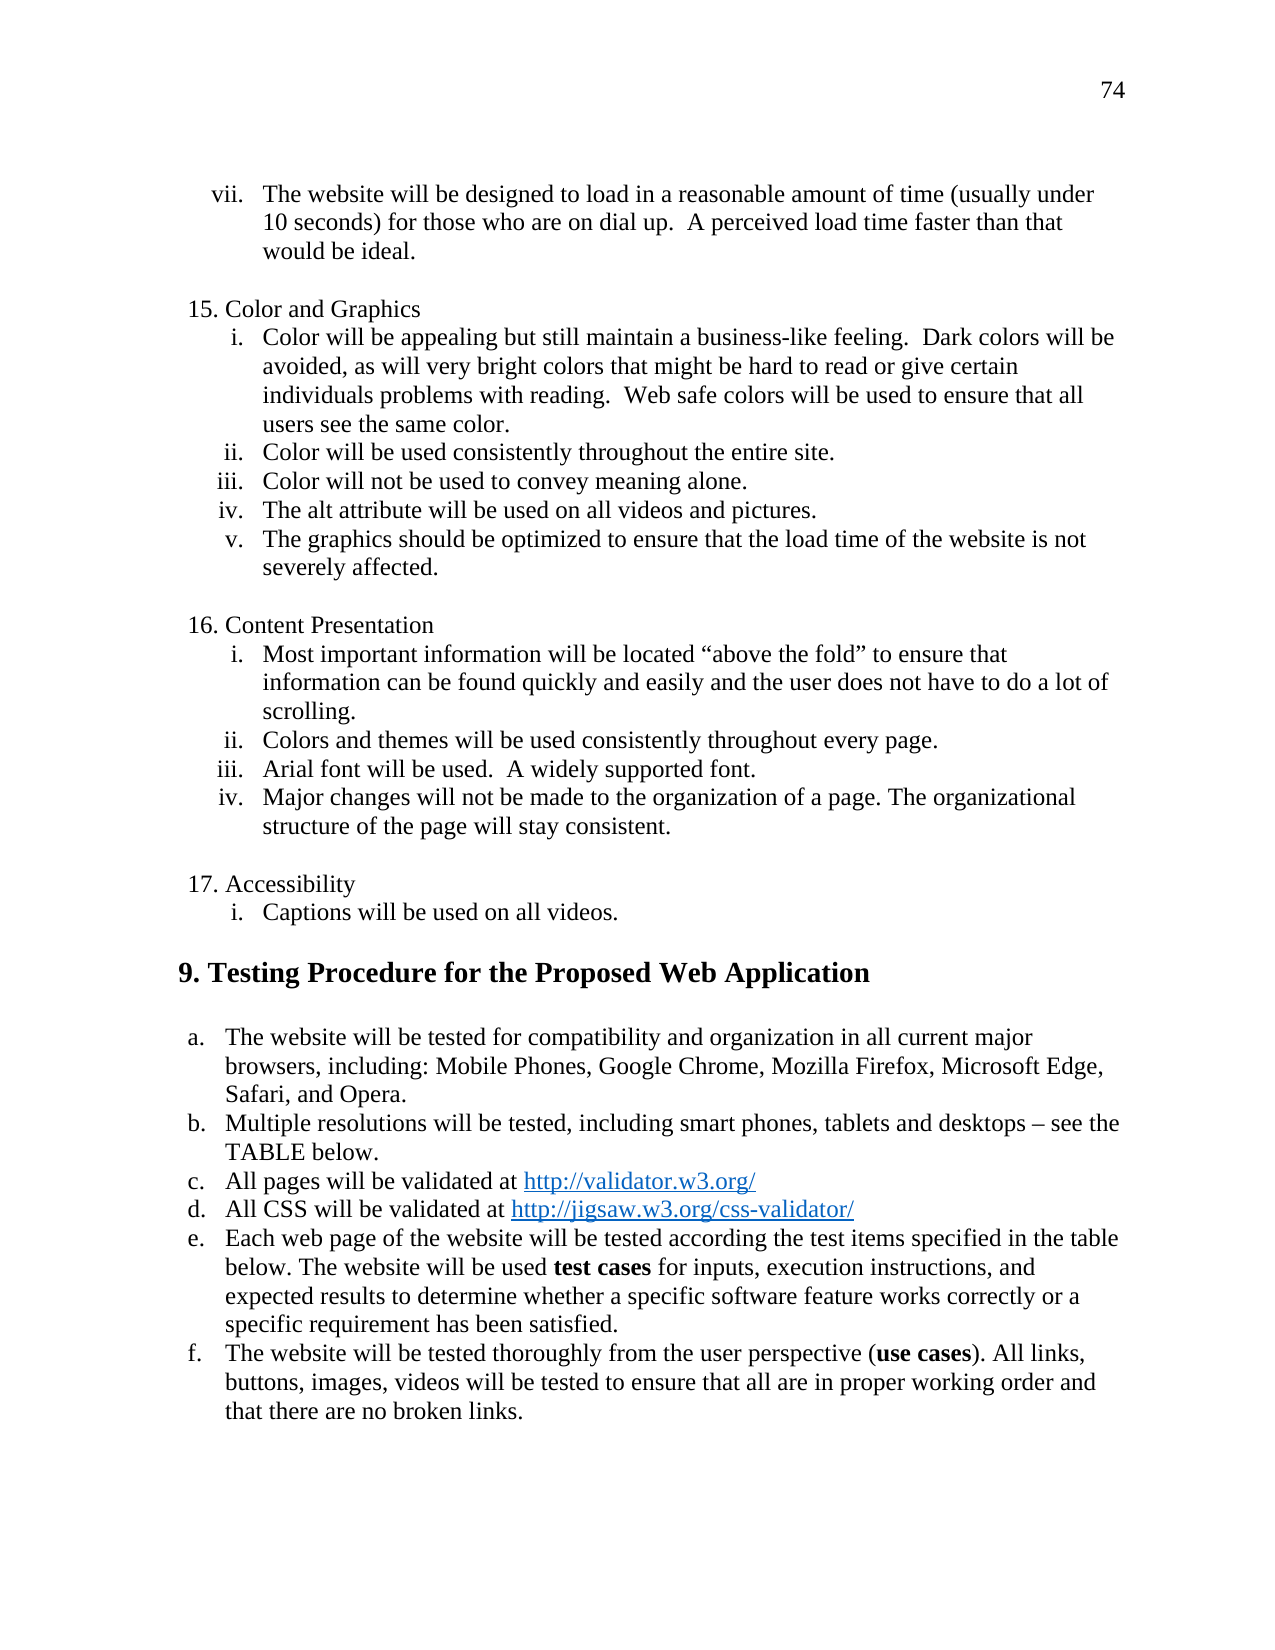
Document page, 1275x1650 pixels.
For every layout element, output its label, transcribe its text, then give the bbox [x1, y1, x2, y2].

list Multiple resolutions will be tested, including smart phones, tablets and desktops – see the TABLE below. [187, 1108, 1125, 1166]
list The alt attribute will be used on all videos and pictures. [244, 495, 1125, 524]
list Accessibility [187, 869, 1125, 897]
list Each web page of the website will be tested according the test items specified in the table below. The website will be used test cases for inputs, execution instructions, and expected results to determine whether a specific software feature works correctly or a specific requirement has been satisfied. [187, 1223, 1125, 1338]
list Color and Graphics [187, 294, 1125, 322]
list Color will not be used to convey meaning alone. [244, 466, 1125, 495]
list Most important information will be located “above the fold” to ensure that information can be found quickly and easily and the user does not have to do a lot of scrolling. [244, 639, 1125, 725]
list Captions will be used on all videos. [244, 897, 1125, 926]
list All pages will be validated at http://validator.w3.org/ [187, 1166, 1125, 1194]
list Color will be used consistently throughout the entire site. [244, 437, 1125, 466]
list The website will be tested thoroughly from the user perspective (use cases). All links, buttons, images, videos will be tested to ensure that all are in proper working order and that there are no broken links. [187, 1338, 1125, 1424]
list Color will be appealing but still maintain a business-like feeling. Dark colors will be avoided, as will very bright colors that might be hard to read or give certain individuals problems with reading. Web safe colors will be used to ensure that all users see the same color. [244, 322, 1125, 437]
list Content Presentation [187, 610, 1125, 639]
list The website will be tested for compatibility and organization in all current major browsers, including: Mobile Phones, Google Chrome, Mozilla Firefox, Microsoft Edge, Safari, and Opera. [187, 1022, 1125, 1108]
list Arial font will be used. A widely supported font. [244, 754, 1125, 782]
subtitle 9. Testing Procedure for the Proposed Web Application [178, 955, 1125, 988]
list The graphics should be optimized to ensure that the load time of the website is not severely affected. [244, 524, 1125, 581]
list All CSS will be validated at http://jigsaw.w3.org/css-validator/ [187, 1194, 1125, 1223]
list Major changes will not be made to the organization of a page. The organizational structure of the page will stay consistent. [244, 782, 1125, 840]
list The website will be designed to load in a reasonable amount of time (usually under 10 seconds) for those who are on dial up. A perceived load time faster than that would be ideal. [244, 179, 1125, 265]
list Colors and themes will be used consistently throughout every page. [244, 725, 1125, 754]
